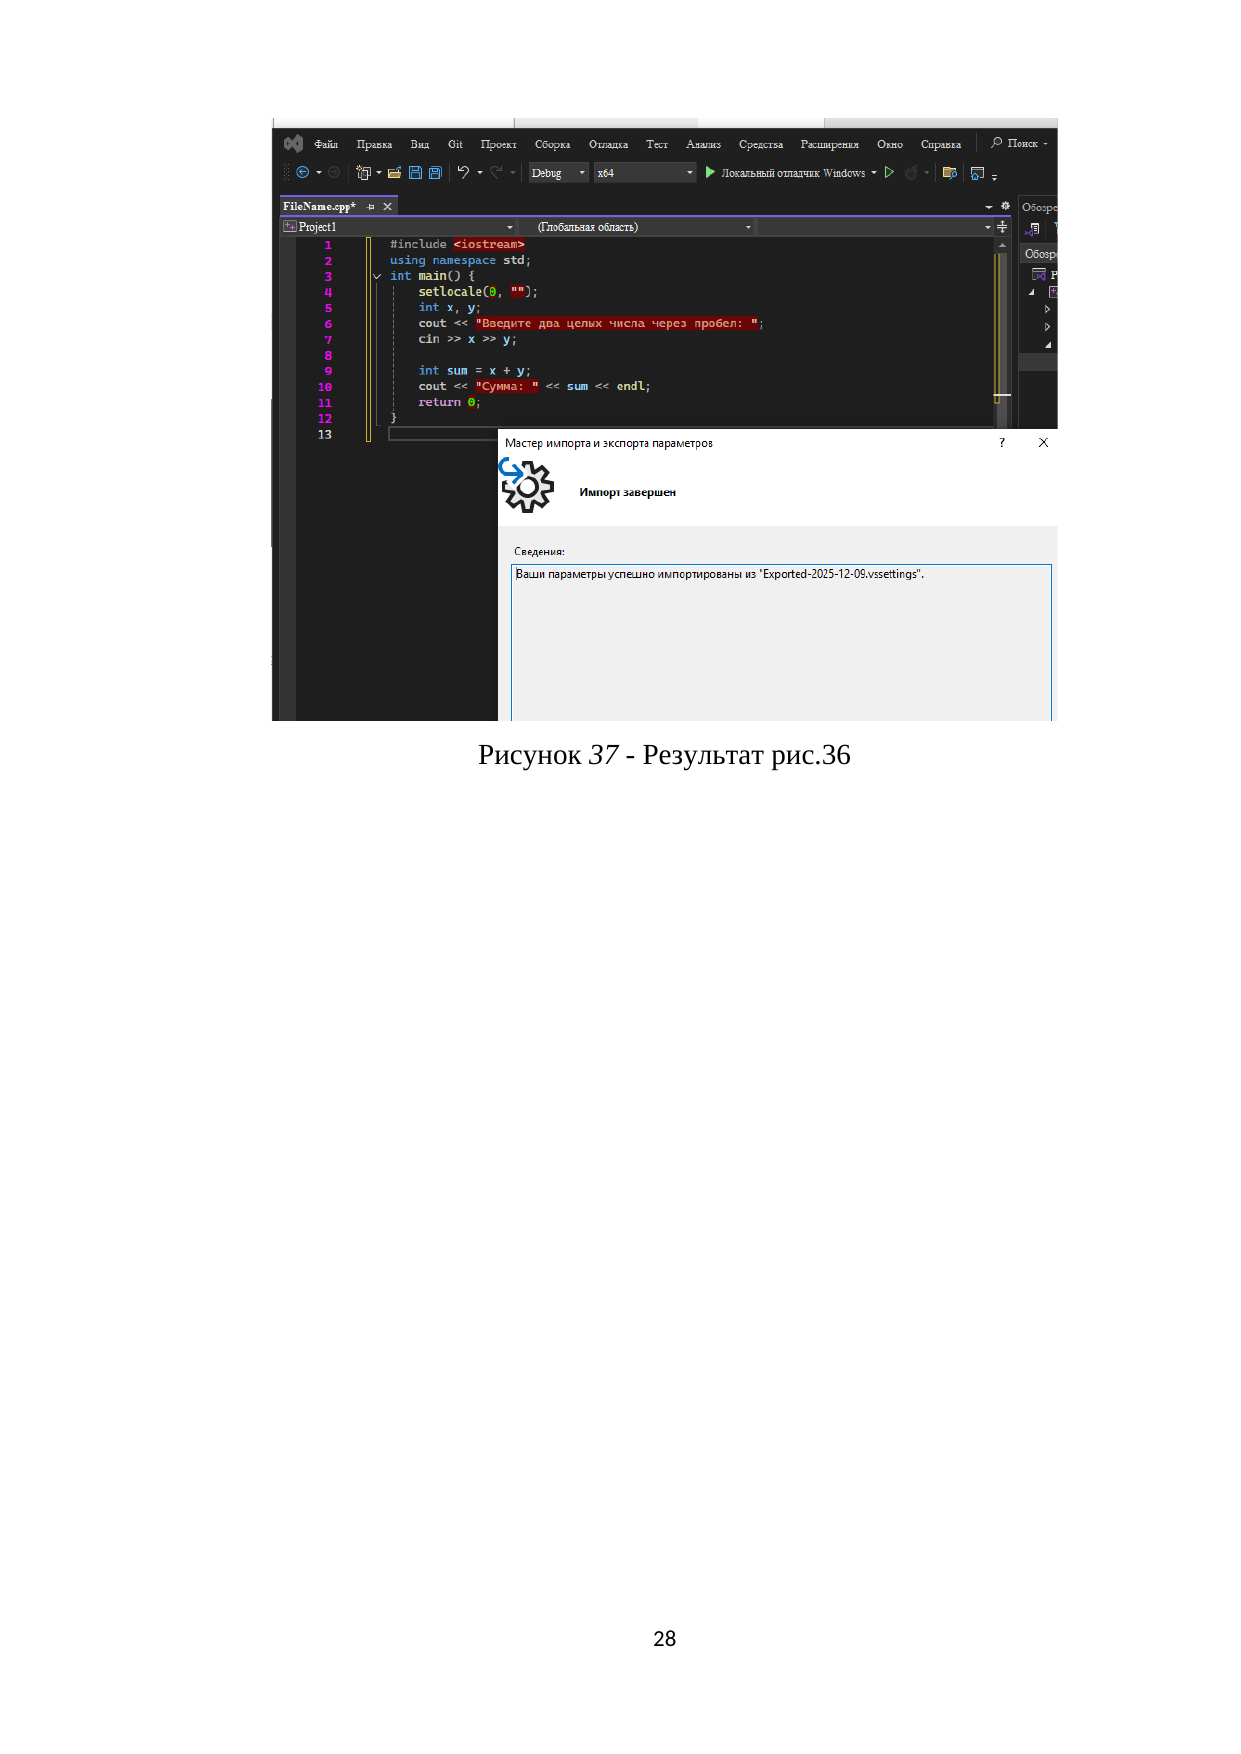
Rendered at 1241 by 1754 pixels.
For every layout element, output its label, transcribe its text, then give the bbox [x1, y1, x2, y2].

picture [271, 118, 1058, 721]
text Рисунок 37 - Результат рис.36 [177, 737, 1152, 771]
